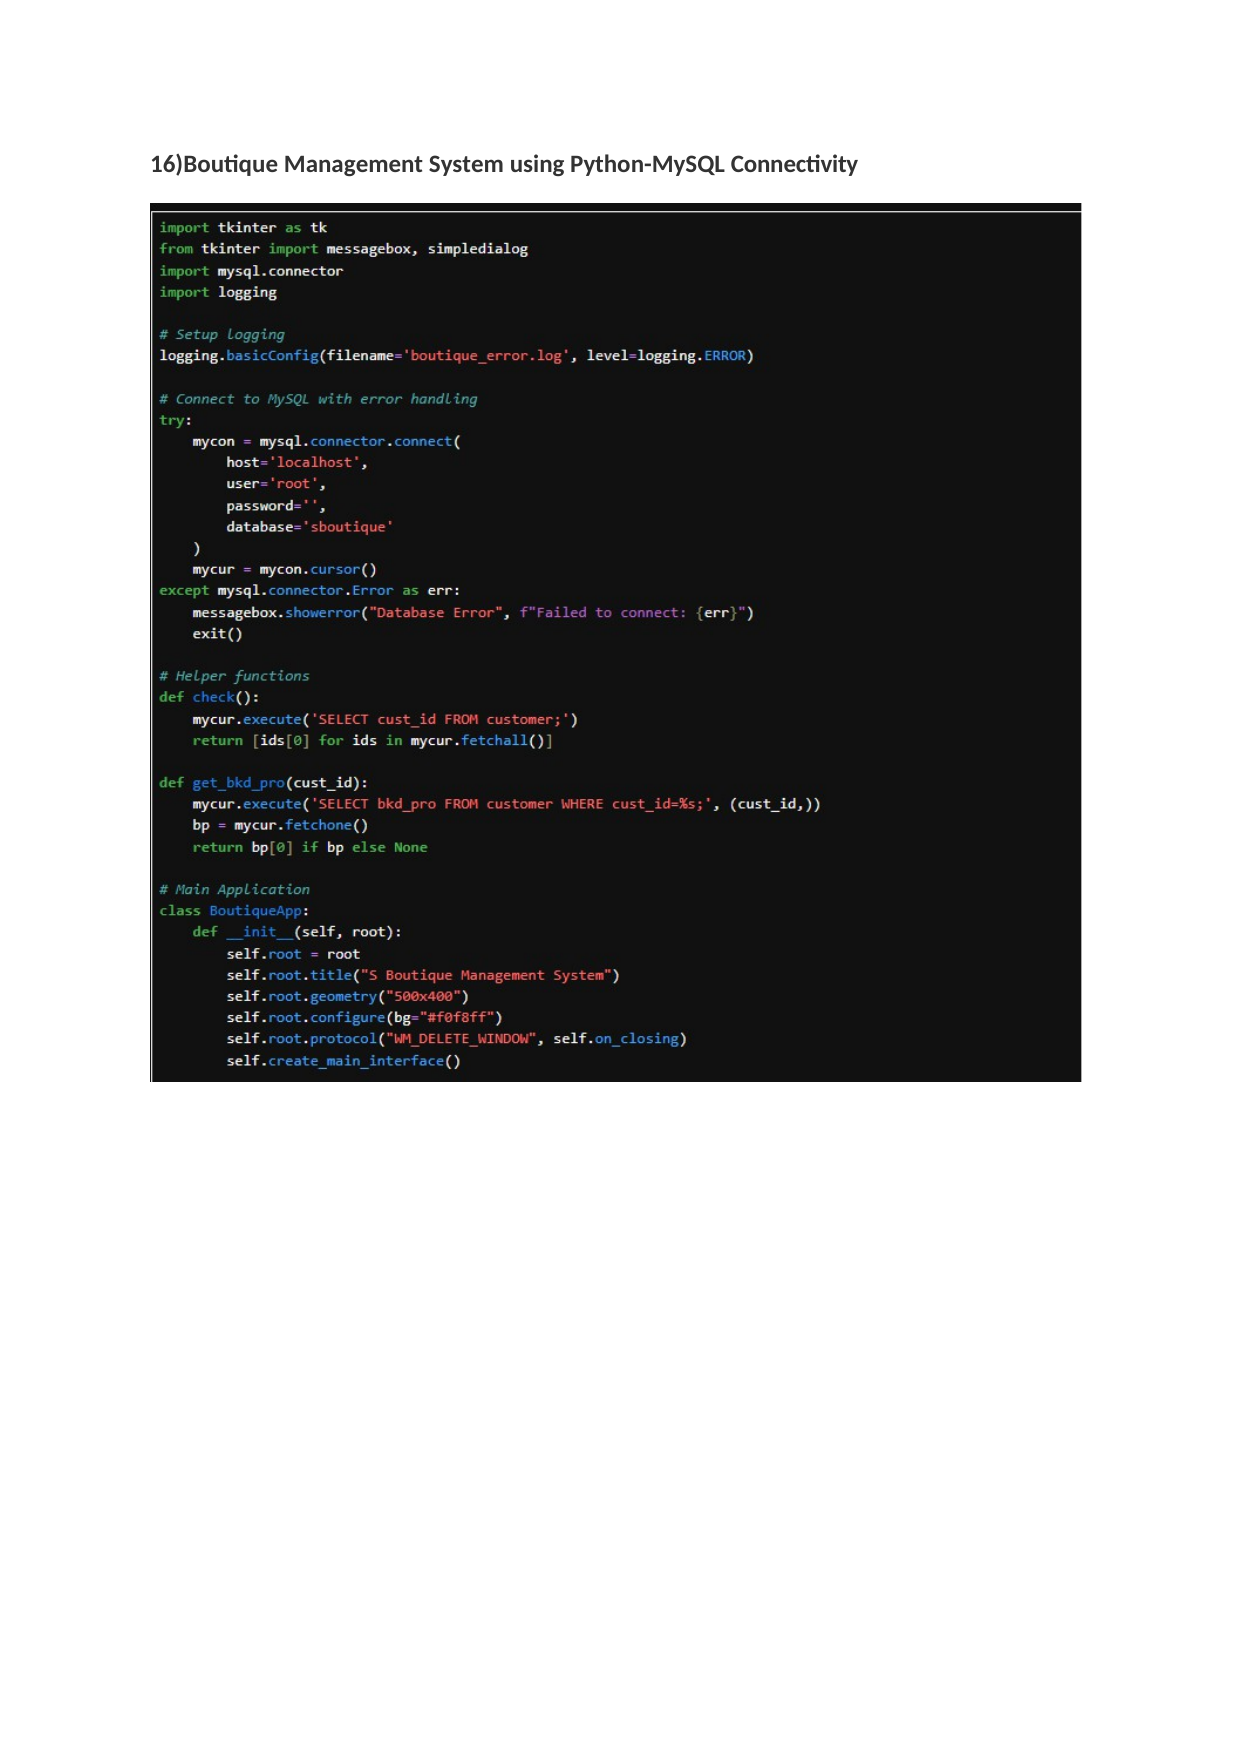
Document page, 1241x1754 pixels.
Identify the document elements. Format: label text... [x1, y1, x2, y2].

text 16)Boutique Management System using Python-MySQL Connectivity [150, 148, 1093, 178]
picture [150, 203, 1082, 1082]
